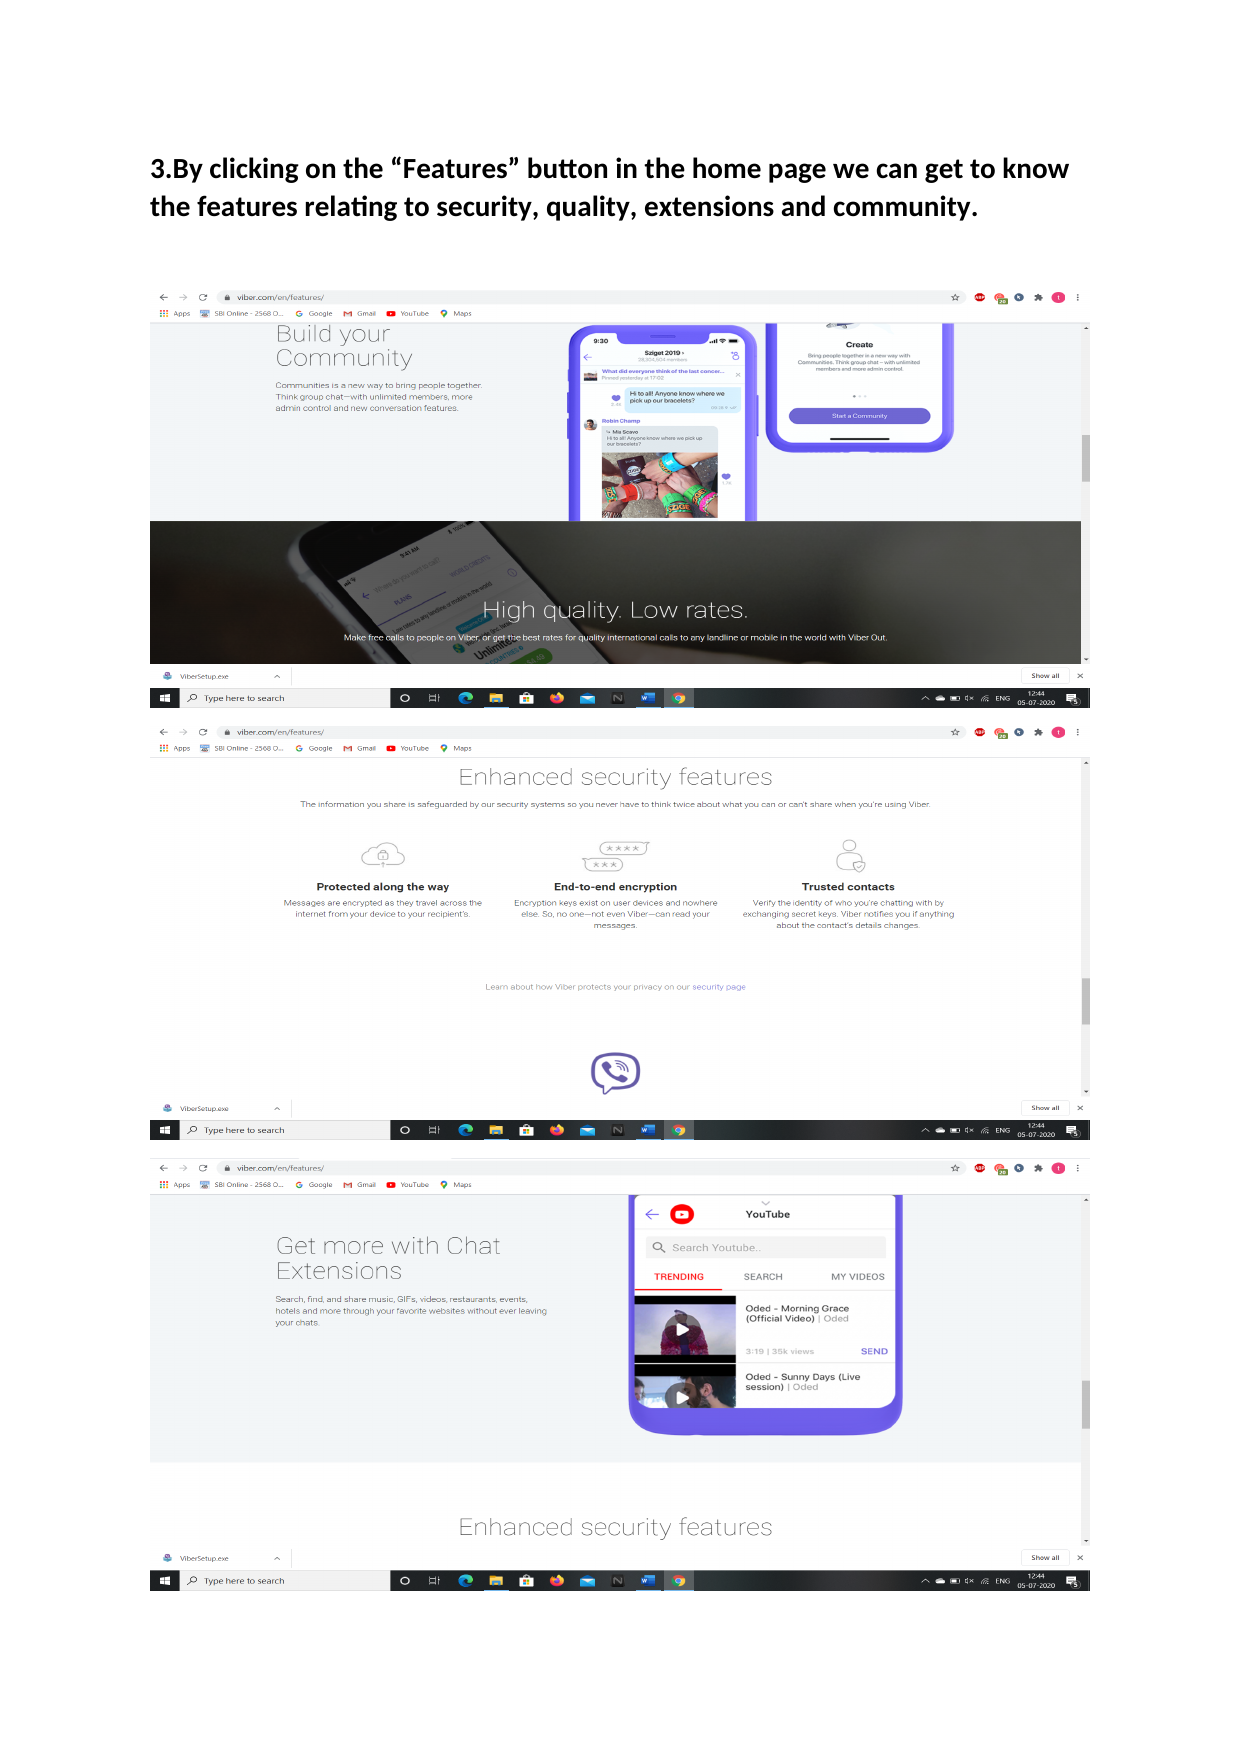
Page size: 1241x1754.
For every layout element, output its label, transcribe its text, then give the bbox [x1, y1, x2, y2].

picture [150, 290, 1090, 708]
text 3.By clicking on the “Features” button in the home page we can get to know the features relating to security, quality, extensions and community. [150, 150, 1090, 224]
picture [150, 726, 1090, 1140]
picture [150, 1158, 1090, 1591]
